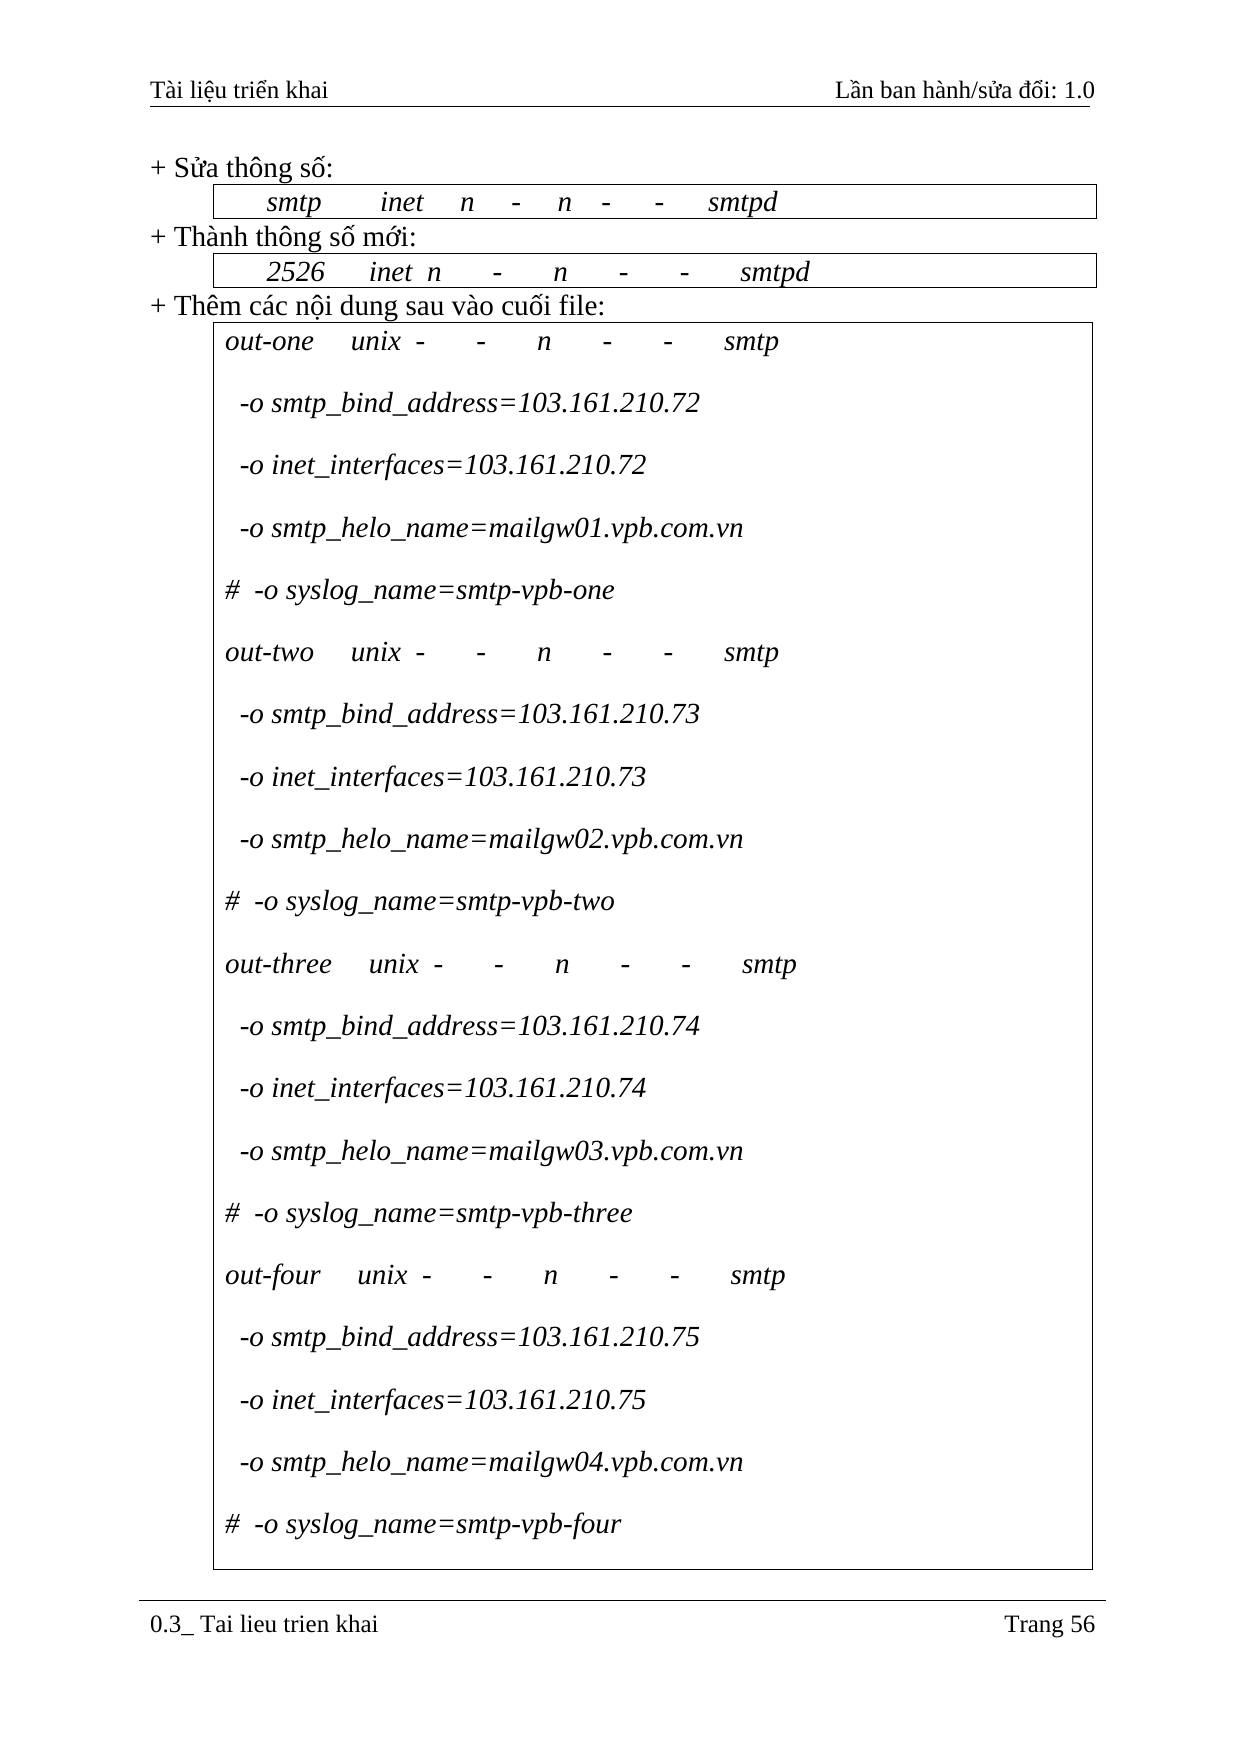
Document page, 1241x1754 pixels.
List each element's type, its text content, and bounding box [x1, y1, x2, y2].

text + Thành thông số mới: [150, 219, 1090, 253]
table_header smtp inet n - n - - smtpd [214, 185, 1096, 218]
table_header 2526 inet n - n - - smtpd [214, 254, 1096, 287]
text + Thêm các nội dung sau vào cuối file: [150, 288, 1090, 322]
text + Sửa thông số: [150, 150, 1090, 183]
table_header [214, 323, 1092, 1569]
